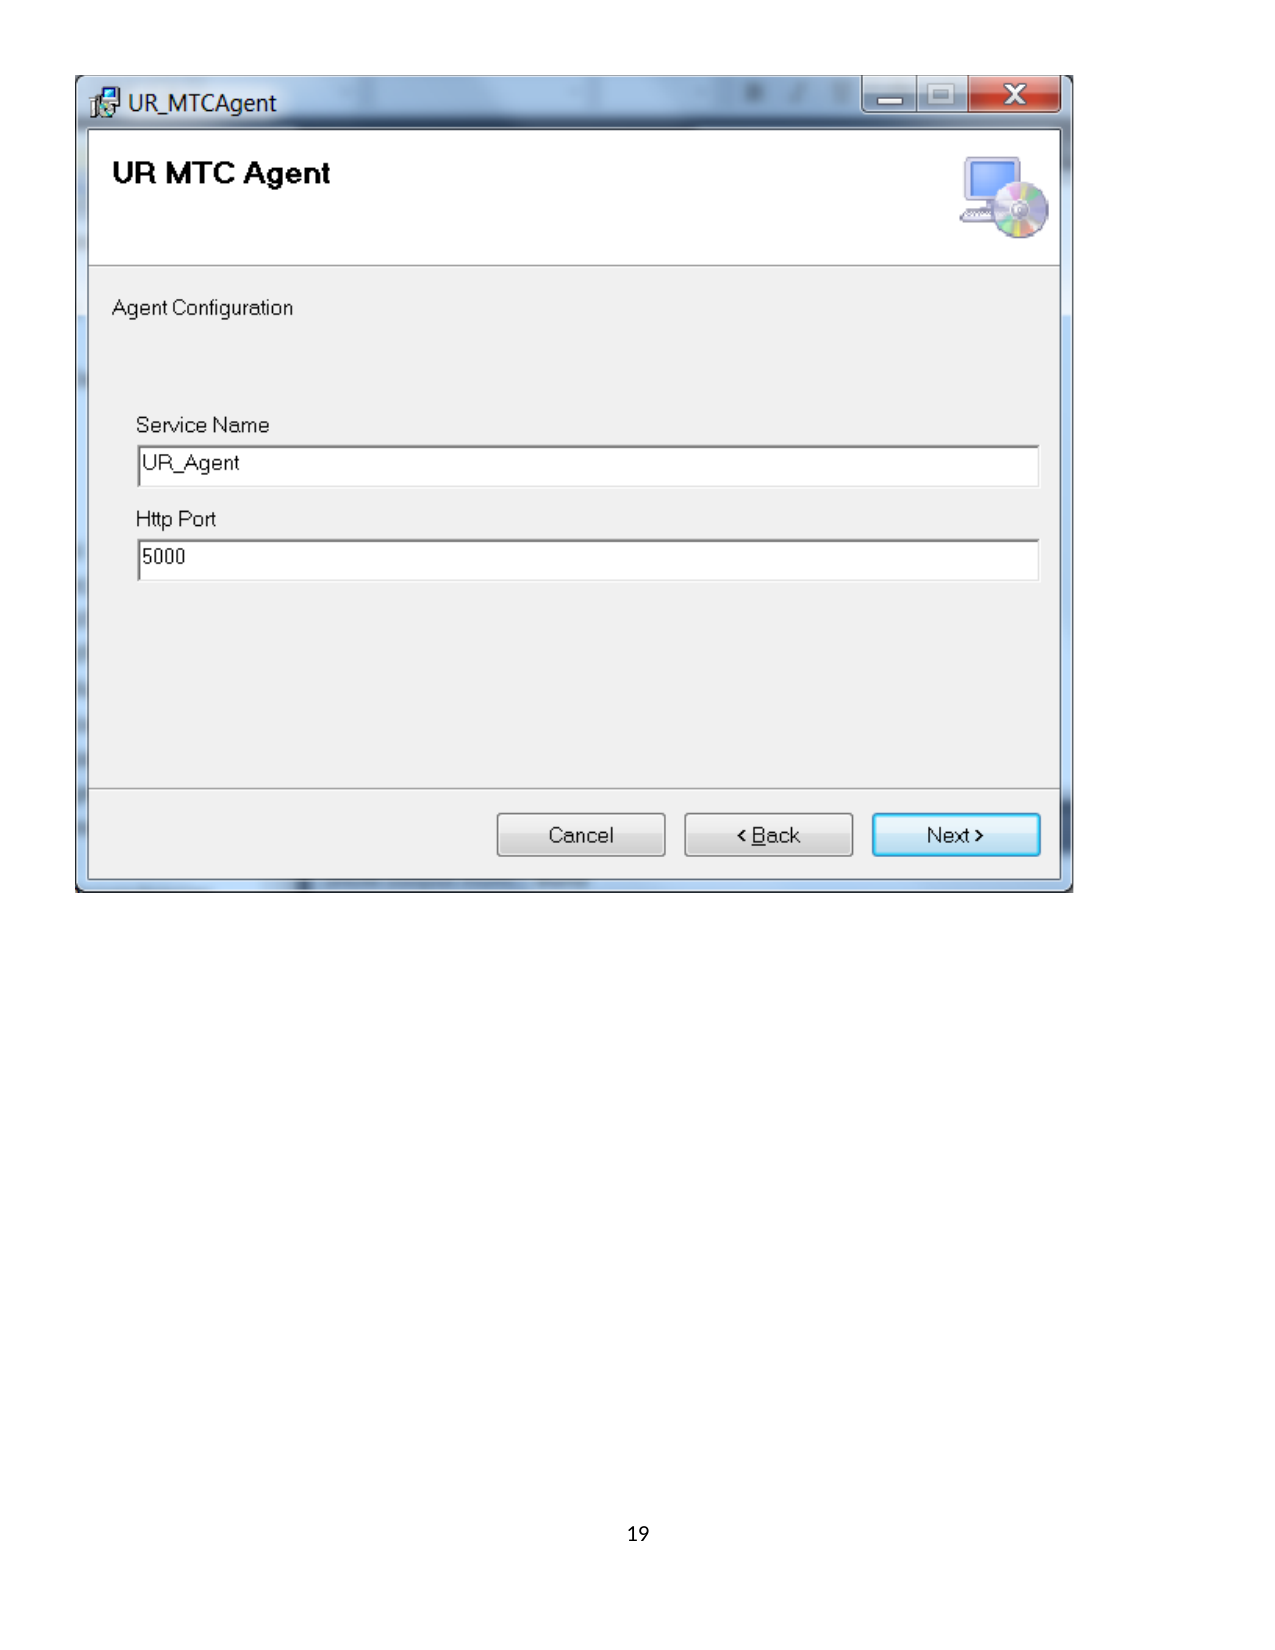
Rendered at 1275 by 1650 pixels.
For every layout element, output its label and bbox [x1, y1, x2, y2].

picture [75, 75, 1074, 893]
